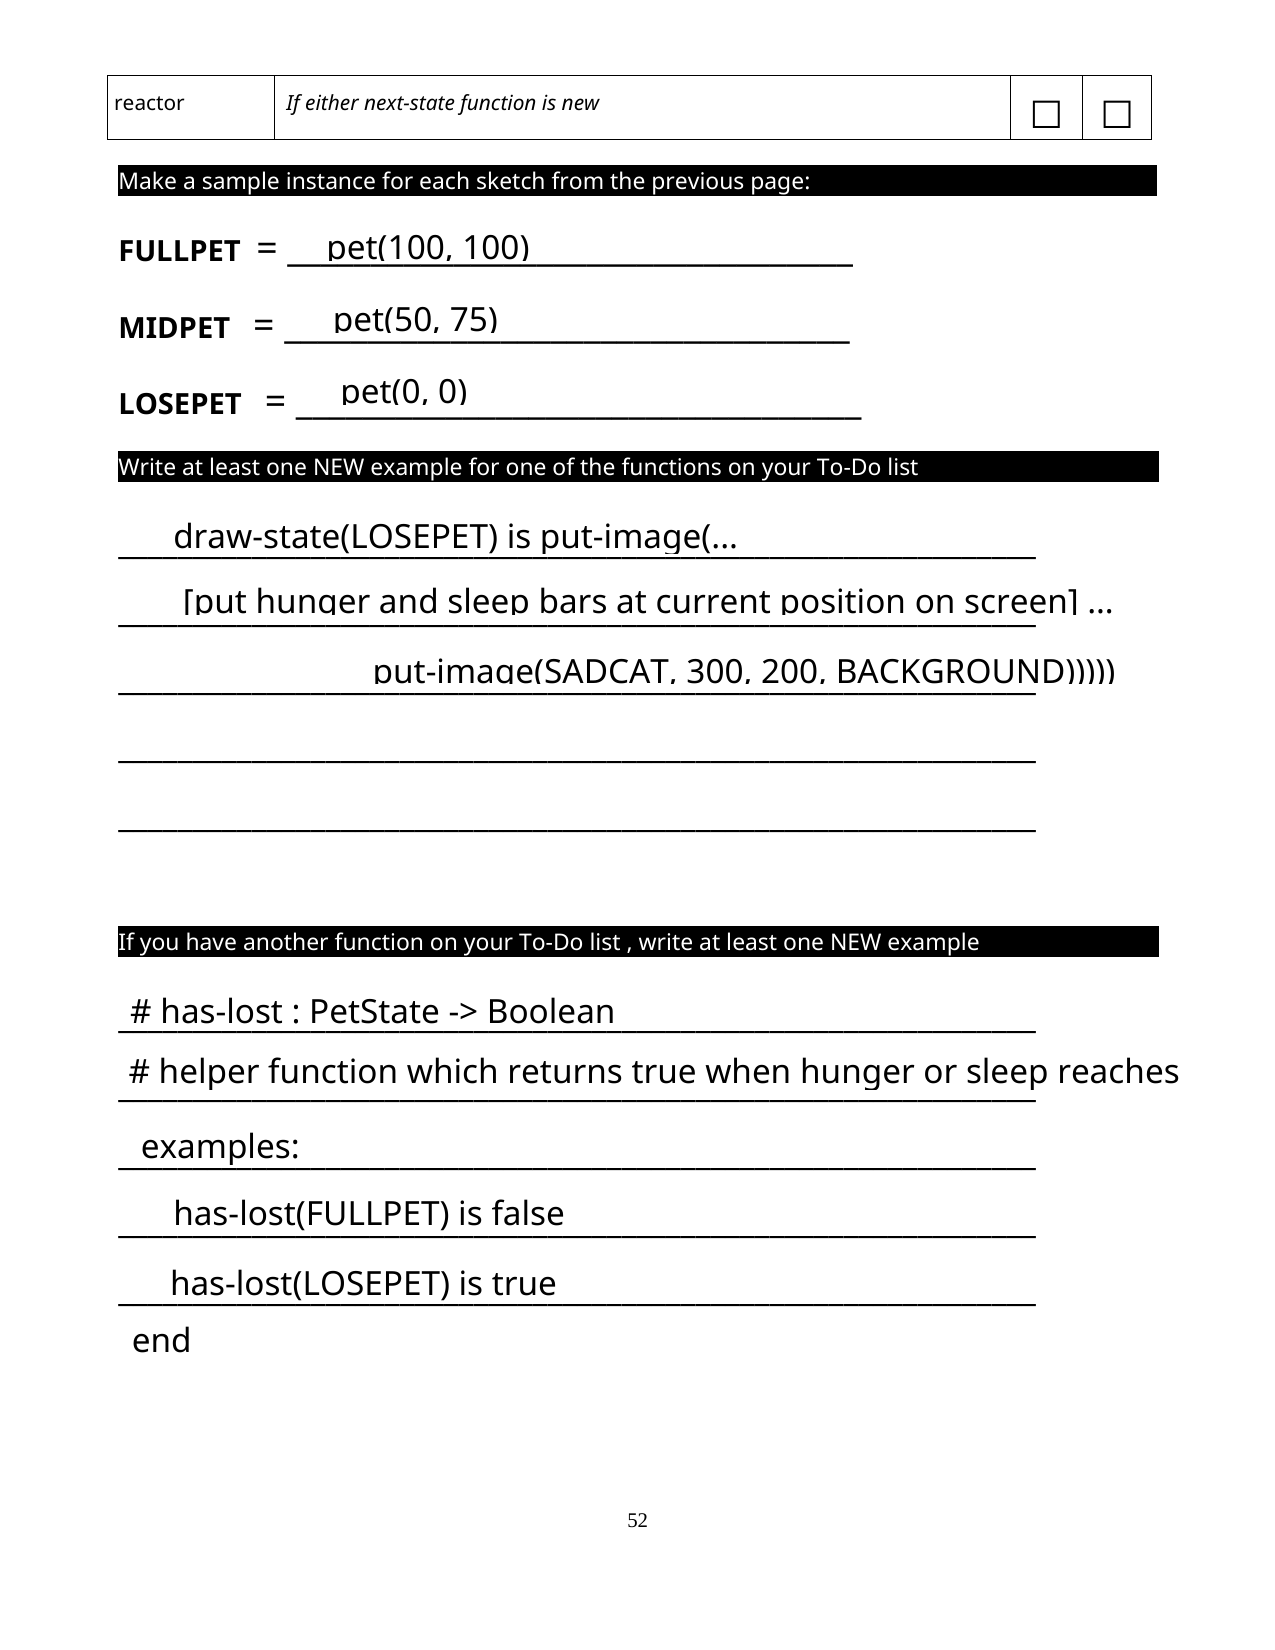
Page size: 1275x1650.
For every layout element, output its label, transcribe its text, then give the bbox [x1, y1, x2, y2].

table_cell reactor [108, 76, 274, 139]
text ______________________________________________________________ [6, 723, 1157, 769]
subtitle Make a sample instance for each sketch from the previous page: [118, 165, 1157, 196]
text ______________________________________________________________ [6, 791, 1157, 837]
table_cell ☐ [1011, 76, 1082, 139]
text ______________________________________________________________ [6, 1129, 1157, 1175]
text ______________________________________________________________ [6, 993, 1157, 1039]
text LOSEPET = __________________________________ [6, 374, 1157, 426]
text ______________________________________________________________ [6, 655, 1157, 701]
text ______________________________________________________________ [6, 587, 1157, 632]
text ______________________________________________________________ [6, 519, 1157, 564]
text ______________________________________________________________ [6, 1061, 1157, 1107]
text FULLPET = __________________________________ [6, 221, 1157, 272]
text ______________________________________________________________ [6, 1198, 1157, 1243]
subtitle Write at least one NEW example for one of the functions on your To-Do list [118, 451, 1159, 482]
text ______________________________________________________________ [6, 1266, 1157, 1311]
text MIDPET = __________________________________ [6, 298, 1157, 349]
table_cell If either next-state function is new [275, 76, 1010, 139]
table_cell ☐ [1083, 76, 1151, 139]
subtitle If you have another function on your To-Do list , write at least one NEW example [118, 926, 1159, 957]
